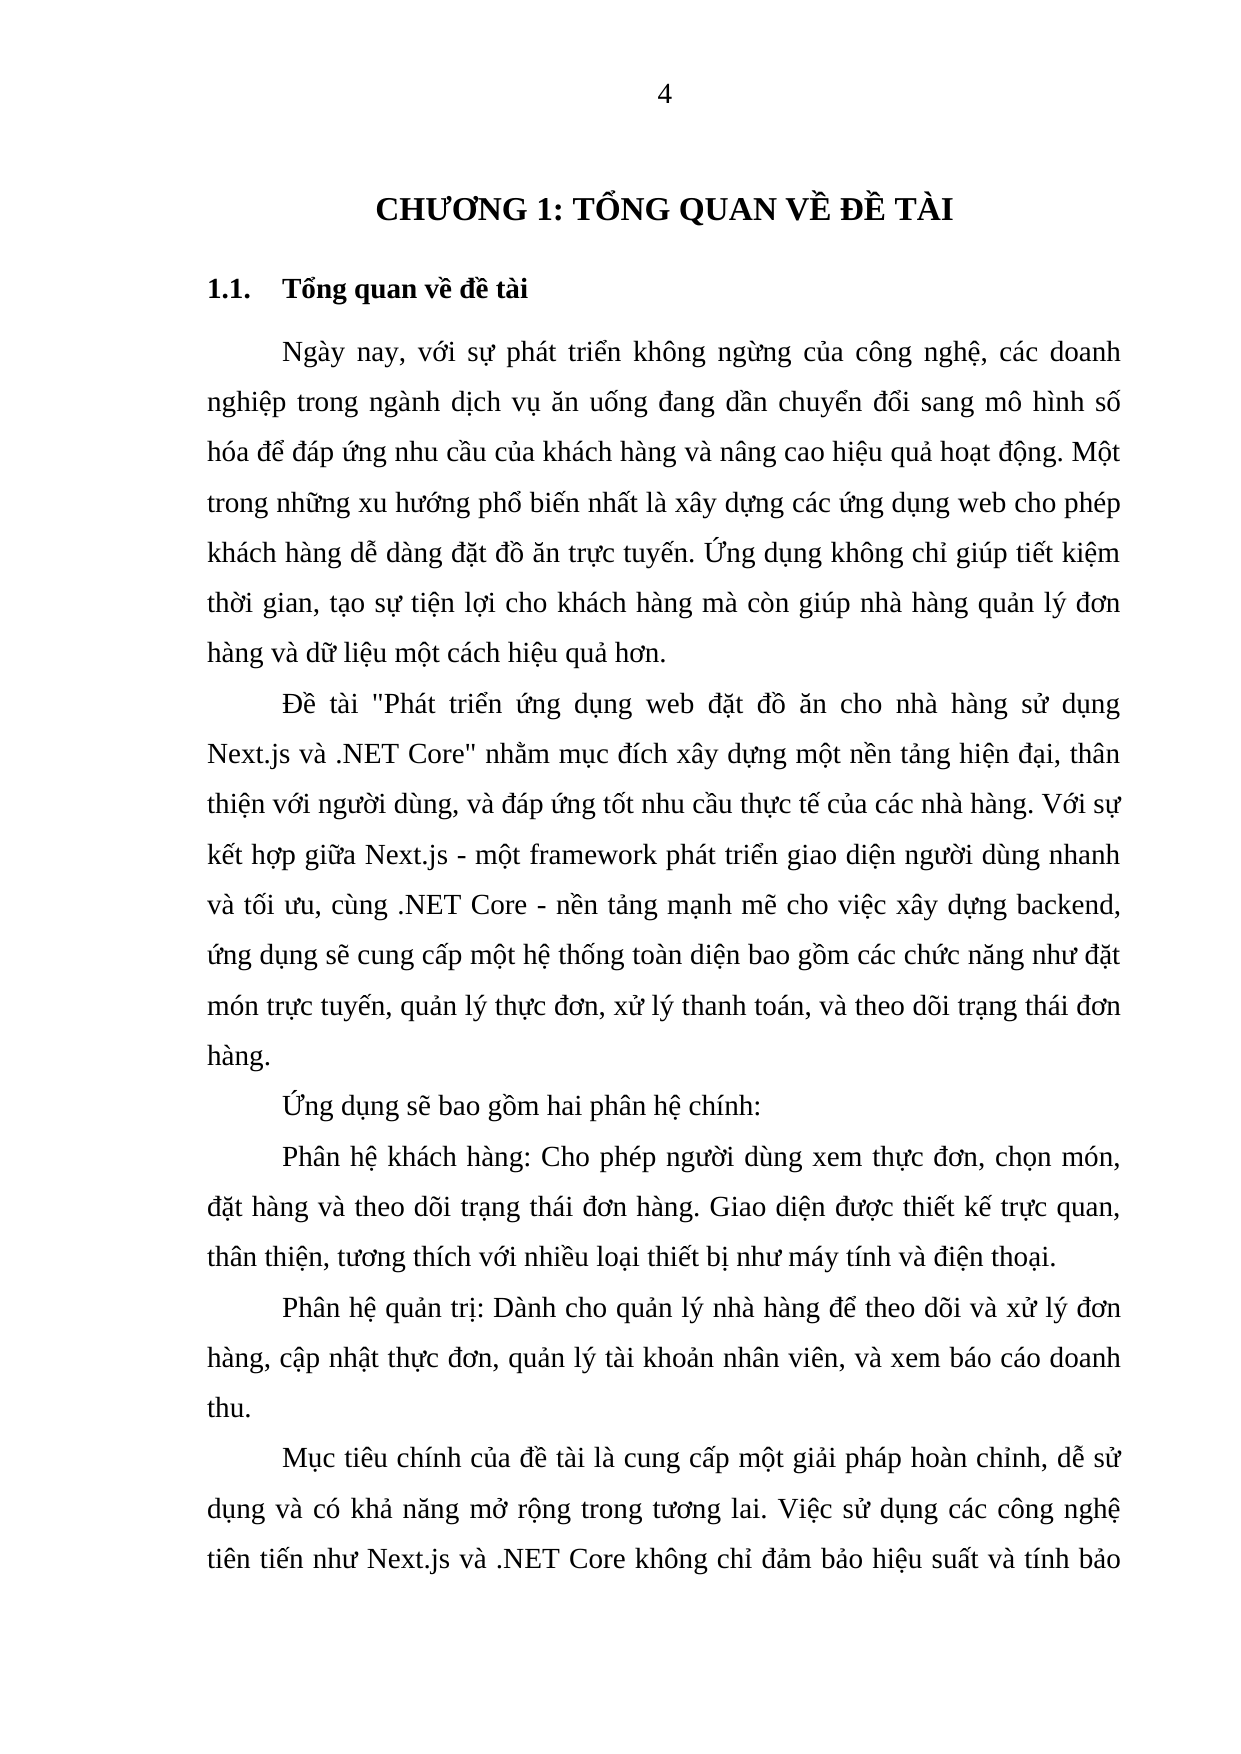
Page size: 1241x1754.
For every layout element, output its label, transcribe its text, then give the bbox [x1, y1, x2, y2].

text Đề tài "Phát triển ứng dụng web đặt đồ ăn cho nhà hàng sử dụng Next.js và .NET Core" nhằm mục đích xây dựng một nền tảng hiện đại, thân thiện với người dùng, và đáp ứng tốt nhu cầu thực tế của các nhà hàng. Với sự kết hợp giữa Next.js - một framework phát triển giao diện người dùng nhanh và tối ưu, cùng .NET Core - nền tảng mạnh mẽ cho việc xây dựng backend, ứng dụng sẽ cung cấp một hệ thống toàn diện bao gồm các chức năng như đặt món trực tuyến, quản lý thực đơn, xử lý thanh toán, và theo dõi trạng thái đơn hàng. [207, 686, 1122, 1072]
text Phân hệ quản trị: Dành cho quản lý nhà hàng để theo dõi và xử lý đơn hàng, cập nhật thực đơn, quản lý tài khoản nhân viên, và xem báo cáo doanh thu. [207, 1290, 1122, 1424]
subtitle Tổng quan về đề tài [207, 271, 1122, 304]
text Ứng dụng sẽ bao gồm hai phân hệ chính: [207, 1088, 1122, 1122]
text Ngày nay, với sự phát triển không ngừng của công nghệ, các doanh nghiệp trong ngành dịch vụ ăn uống đang dần chuyển đổi sang mô hình số hóa để đáp ứng nhu cầu của khách hàng và nâng cao hiệu quả hoạt động. Một trong những xu hướng phổ biến nhất là xây dựng các ứng dụng web cho phép khách hàng dễ dàng đặt đồ ăn trực tuyến. Ứng dụng không chỉ giúp tiết kiệm thời gian, tạo sự tiện lợi cho khách hàng mà còn giúp nhà hàng quản lý đơn hàng và dữ liệu một cách hiệu quả hơn. [207, 334, 1122, 669]
subtitle CHƯƠNG 1: TỔNG QUAN VỀ ĐỀ TÀI [207, 189, 1122, 228]
text Phân hệ khách hàng: Cho phép người dùng xem thực đơn, chọn món, đặt hàng và theo dõi trạng thái đơn hàng. Giao diện được thiết kế trực quan, thân thiện, tương thích với nhiều loại thiết bị như máy tính và điện thoại. [207, 1139, 1122, 1273]
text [207, 1441, 1122, 1575]
